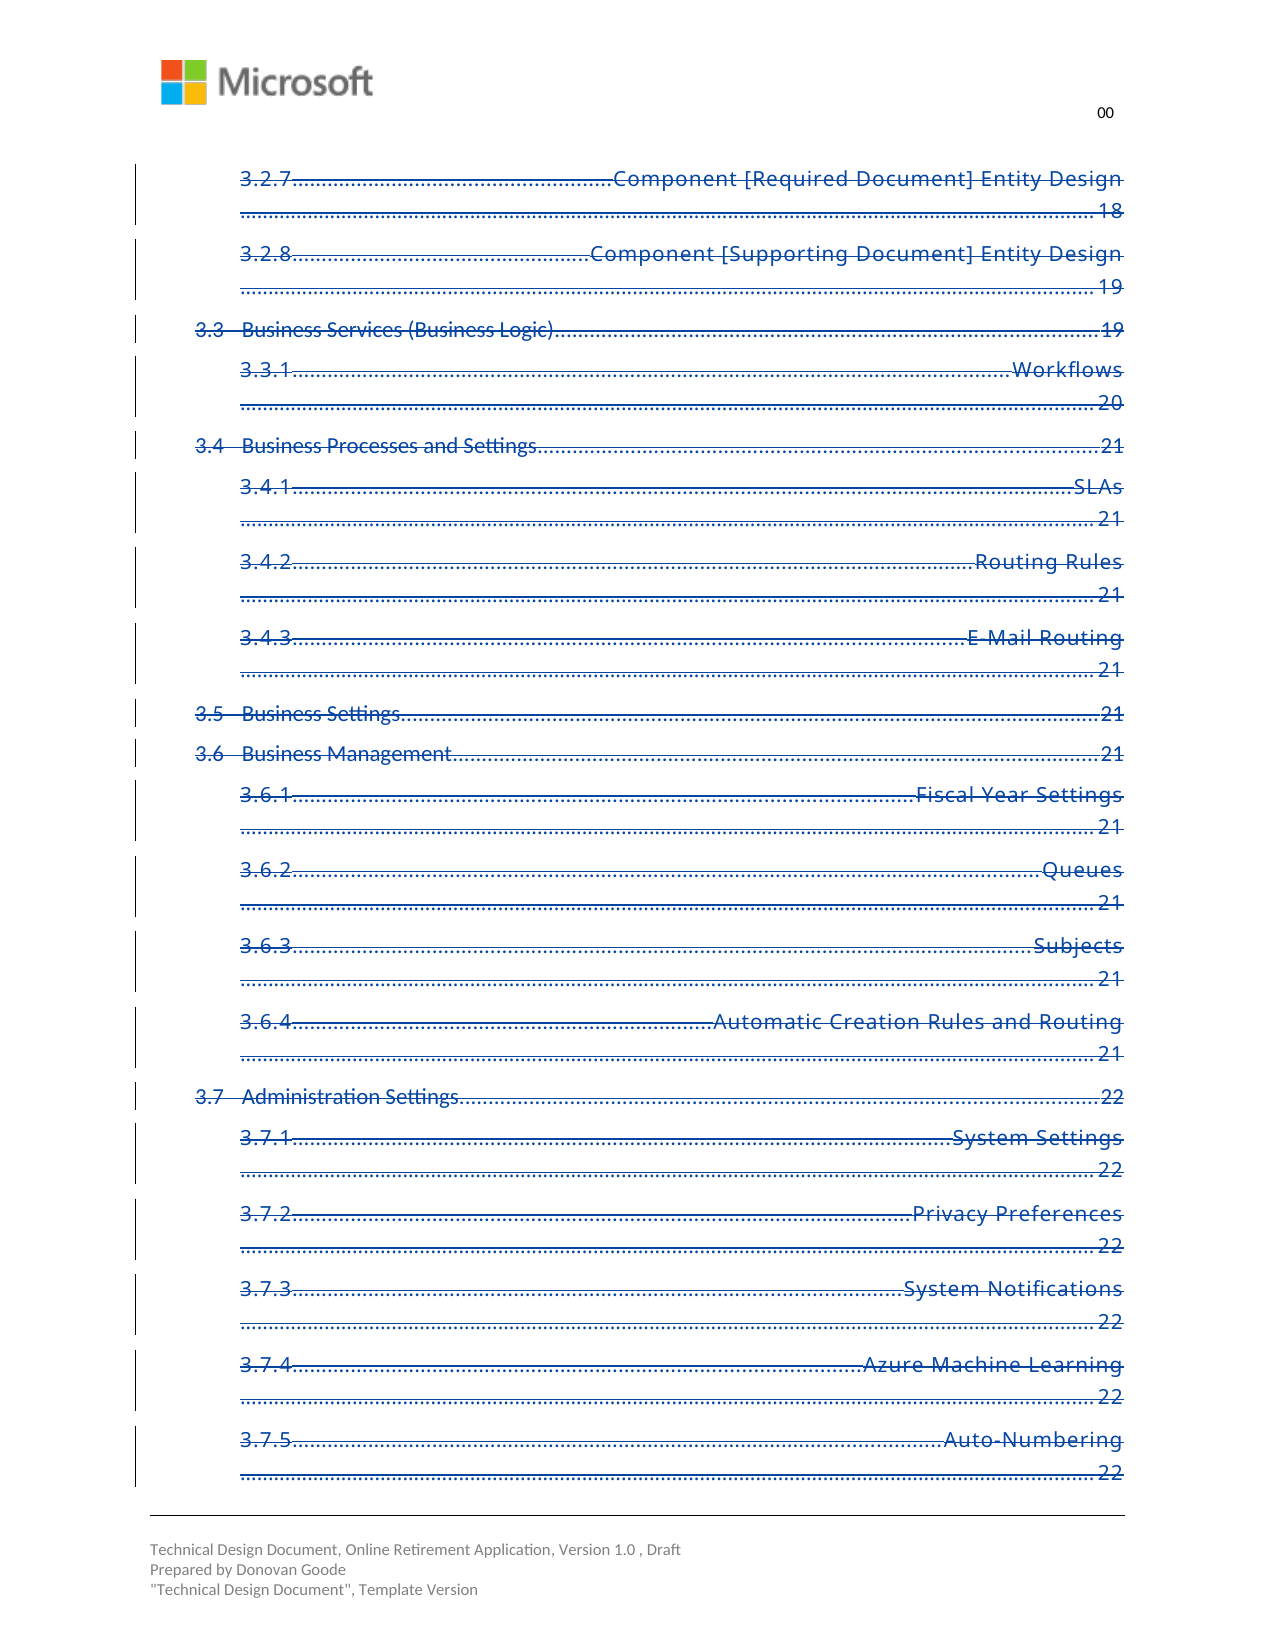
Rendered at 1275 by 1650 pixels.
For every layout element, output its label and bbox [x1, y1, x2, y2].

picture [161, 60, 374, 106]
